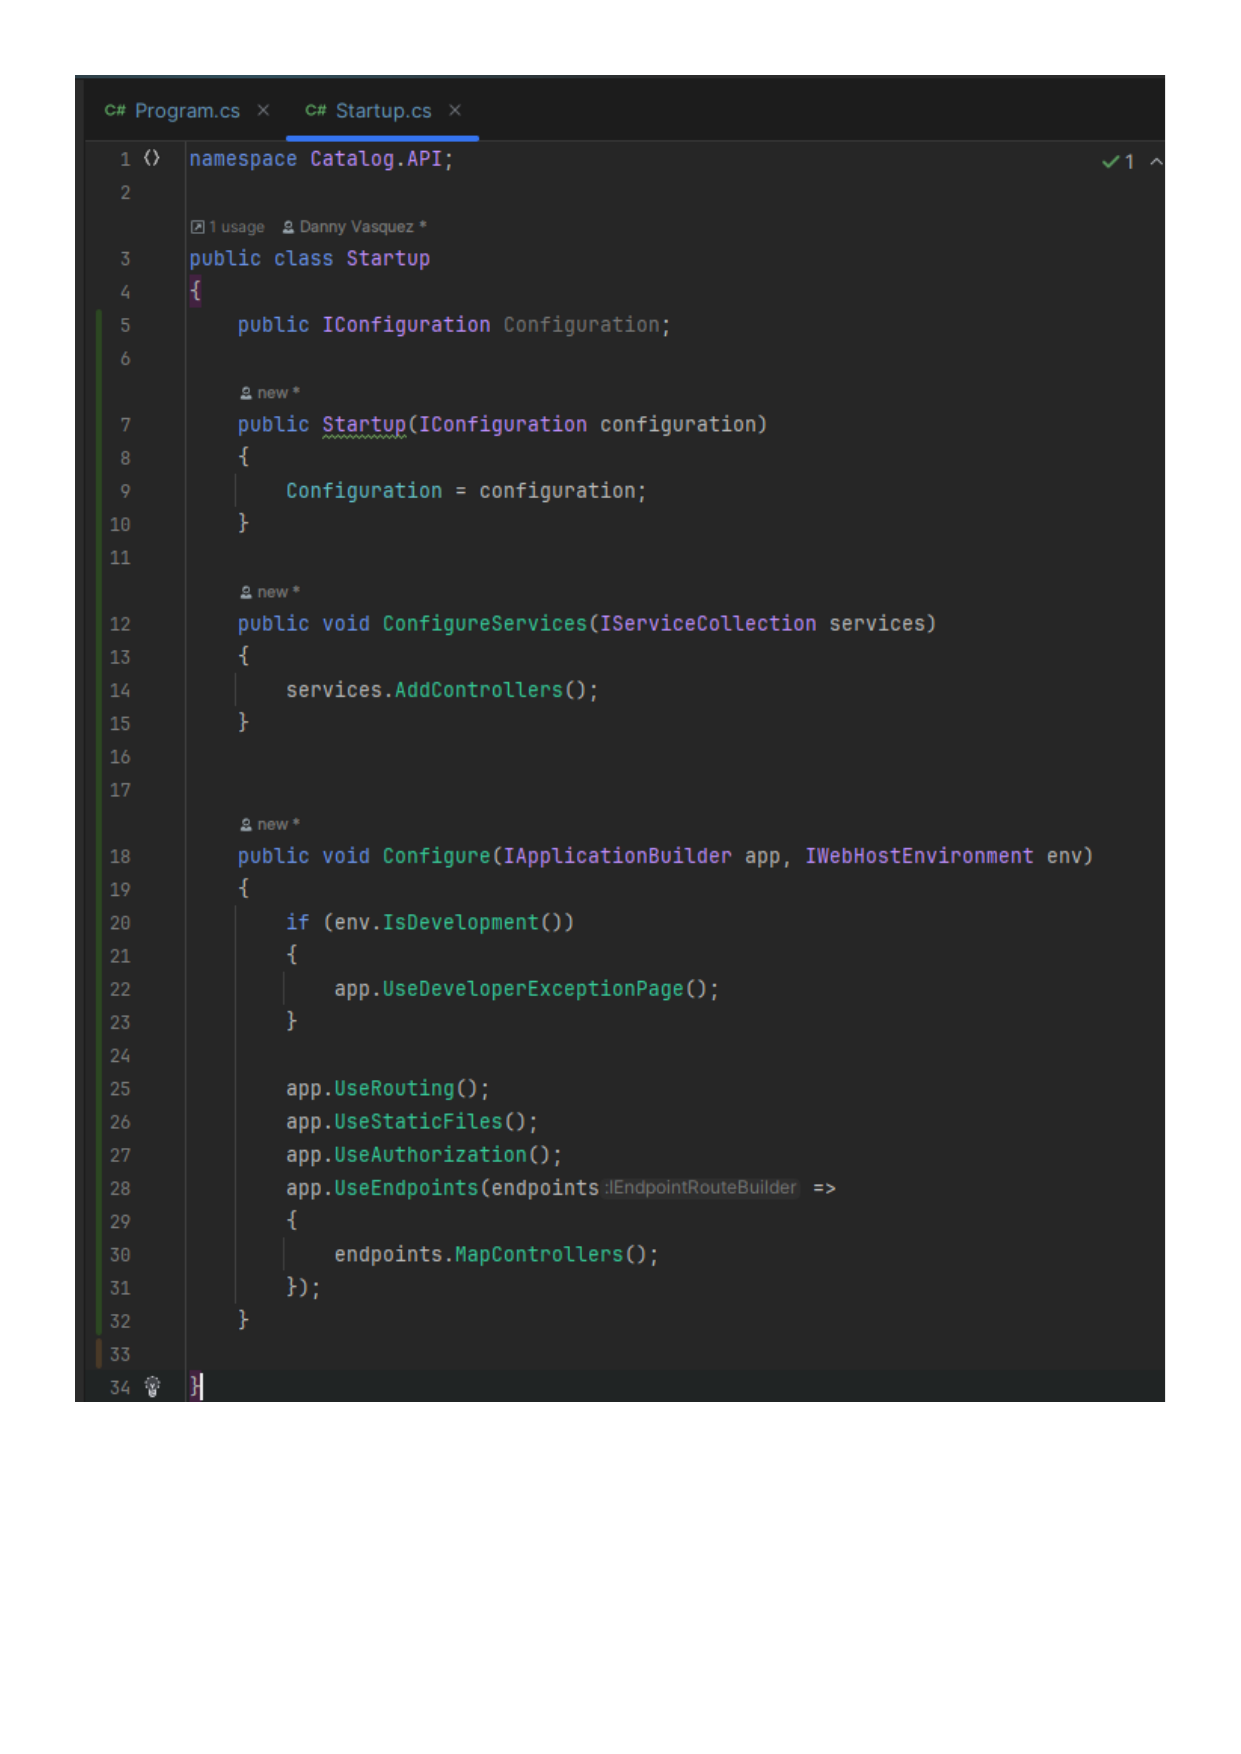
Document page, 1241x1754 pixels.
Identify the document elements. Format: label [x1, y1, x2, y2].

picture [75, 75, 1166, 1402]
